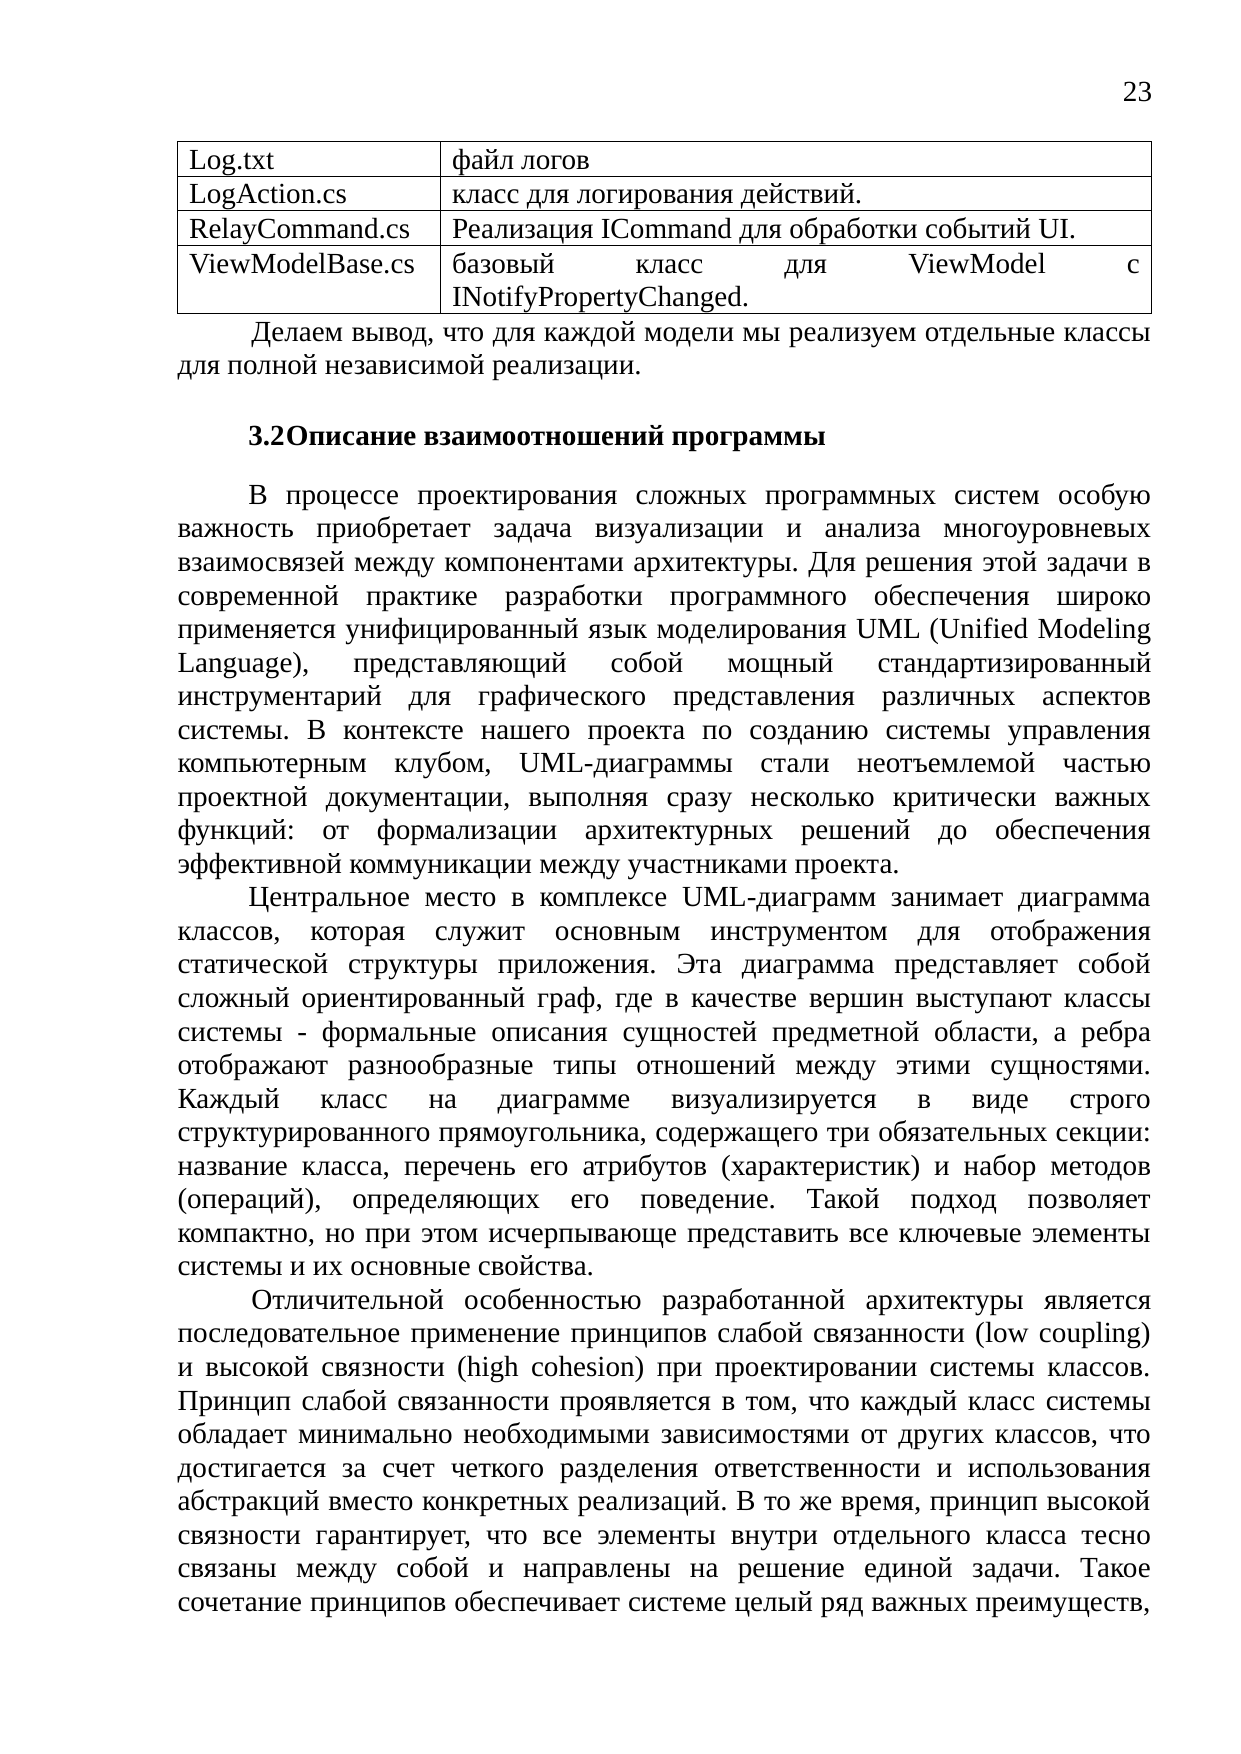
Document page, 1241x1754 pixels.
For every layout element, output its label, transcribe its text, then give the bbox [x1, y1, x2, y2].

table_cell класс для логирования действий. [441, 177, 1151, 210]
text В процессе проектирования сложных программных систем особую важность приобретает задача визуализации и анализа многоуровневых взаимосвязей между компонентами архитектуры. Для решения этой задачи в современной практике разработки программного обеспечения широко применяется унифицированный язык моделирования UML (Unified Modeling Language), представляющий собой мощный стандартизированный инструментарий для графического представления различных аспектов системы. В контексте нашего проекта по созданию системы управления компьютерным клубом, UML-диаграммы стали неотъемлемой частью проектной документации, выполняя сразу несколько критически важных функций: от формализации архитектурных решений до обеспечения эффективной коммуникации между участниками проекта. [177, 477, 1152, 879]
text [177, 1282, 1152, 1617]
table_cell Log.txt [178, 142, 440, 176]
table_cell ViewModelBase.cs [178, 246, 440, 313]
list Описание взаимоотношений программы [248, 418, 1152, 452]
text Делаем вывод, что для каждой модели мы реализуем отдельные классы для полной независимой реализации. [177, 314, 1152, 381]
table_cell базовый класс для ViewModel с INotifyPropertyChanged. [441, 246, 1151, 313]
table_cell файл логов [441, 142, 1151, 176]
table_cell RelayCommand.cs [178, 211, 440, 245]
table_cell Реализация ICommand для обработки событий UI. [441, 211, 1151, 245]
table_cell LogAction.cs [178, 177, 440, 210]
text Центральное место в комплексе UML-диаграмм занимает диаграмма классов, которая служит основным инструментом для отображения статической структуры приложения. Эта диаграмма представляет собой сложный ориентированный граф, где в качестве вершин выступают классы системы - формальные описания сущностей предметной области, а ребра отображают разнообразные типы отношений между этими сущностями. Каждый класс на диаграмме визуализируется в виде строго структурированного прямоугольника, содержащего три обязательных секции: название класса, перечень его атрибутов (характеристик) и набор методов (операций), определяющих его поведение. Такой подход позволяет компактно, но при этом исчерпывающе представить все ключевые элементы системы и их основные свойства. [177, 879, 1152, 1282]
